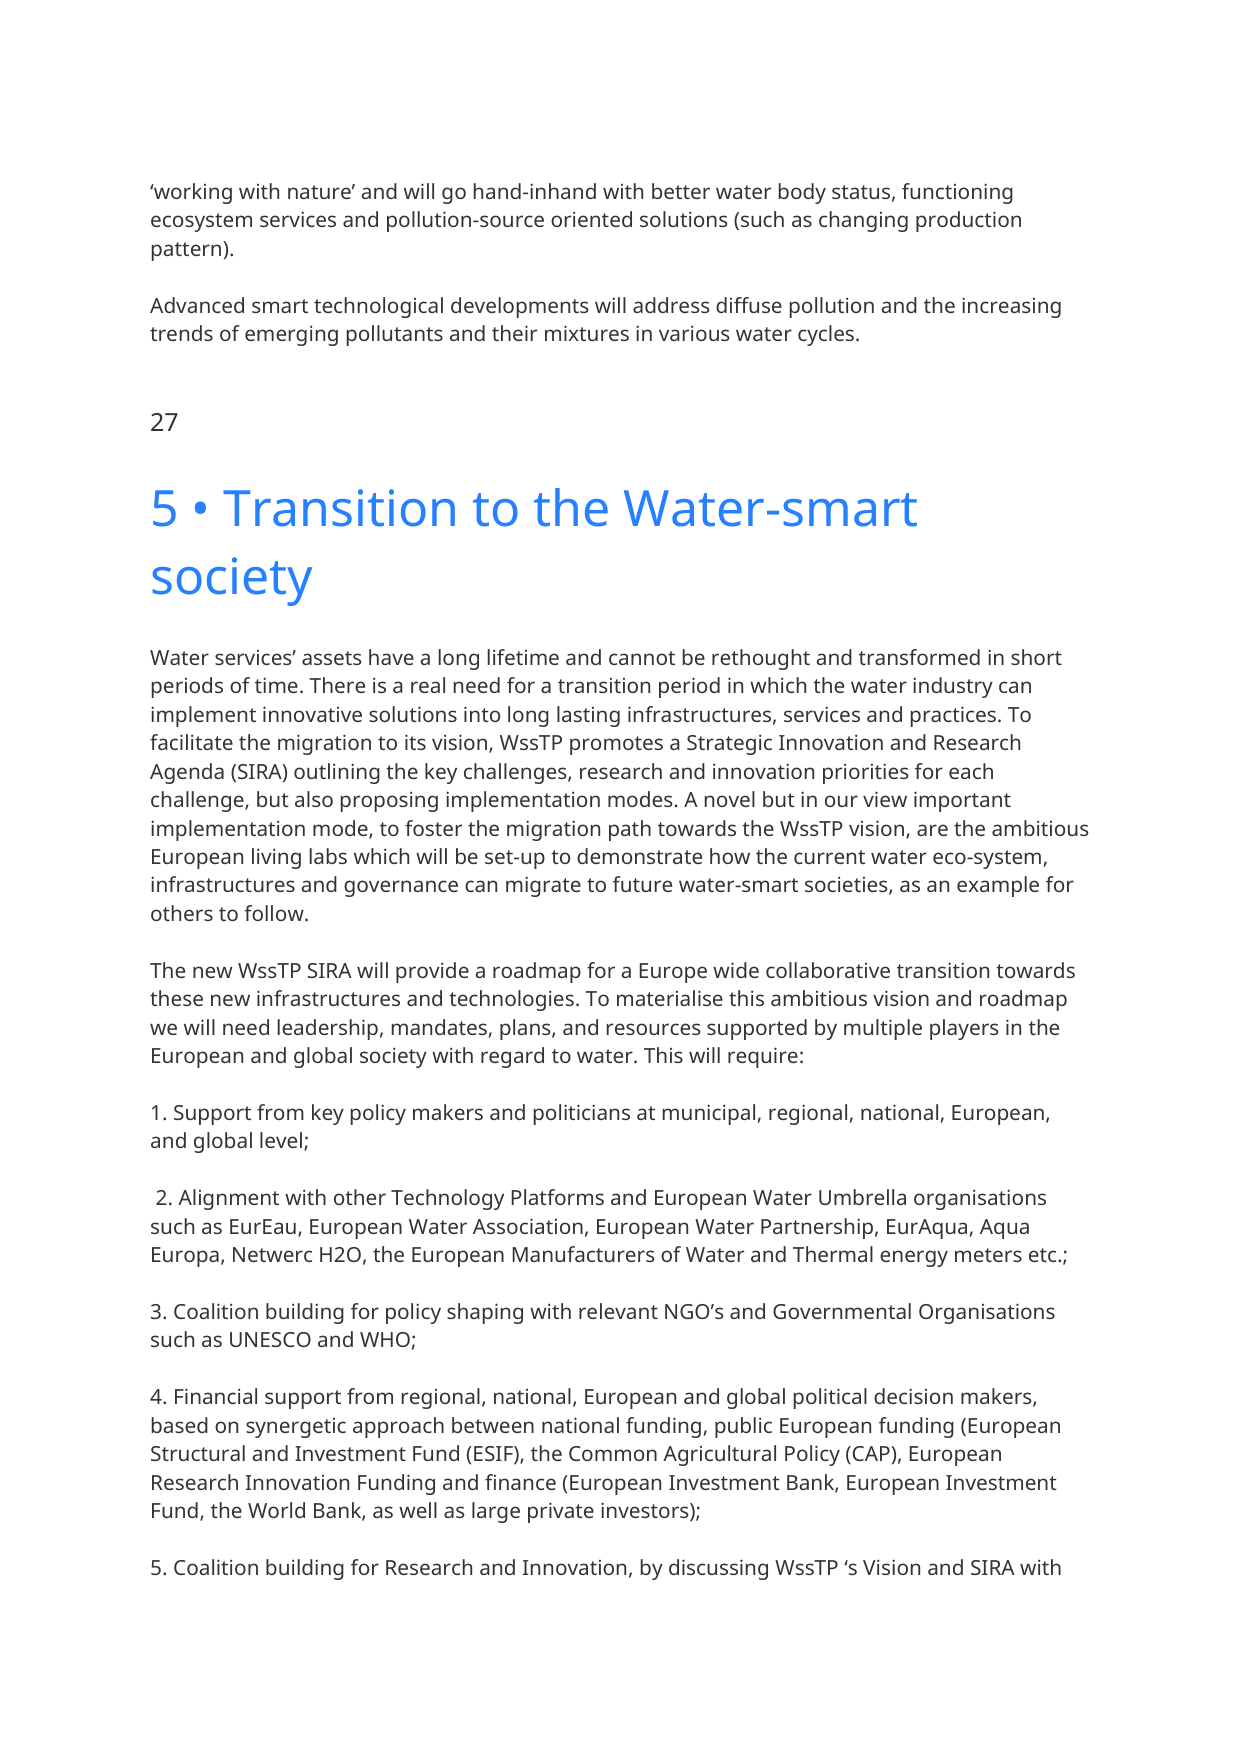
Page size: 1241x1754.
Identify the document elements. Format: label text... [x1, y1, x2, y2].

text The new WssTP SIRA will provide a roadmap for a Europe wide collaborative transition towards these new infrastructures and technologies. To materialise this ambitious vision and roadmap we will need leadership, mandates, plans, and resources supported by multiple players in the European and global society with regard to water. This will require: [150, 956, 1090, 1070]
text Advanced smart technological developments will address diffuse pollution and the increasing trends of emerging pollutants and their mixtures in various water cycles. [150, 291, 1090, 348]
text 4. Financial support from regional, national, European and global political decision makers, based on synergetic approach between national funding, public European funding (European Structural and Investment Fund (ESIF), the Common Agricultural Policy (CAP), European Research Innovation Funding and finance (European Investment Bank, European Investment Fund, the World Bank, as well as large private investors); [150, 1382, 1090, 1525]
text 5 • Transition to the Water-smart society [150, 473, 1090, 609]
text 2. Alignment with other Technology Platforms and European Water Umbrella organisations such as EurEau, European Water Association, European Water Partnership, EurAqua, Aqua Europa, Netwerc H2O, the European Manufacturers of Water and Thermal energy meters etc.; [150, 1183, 1090, 1269]
text 3. Coalition building for policy shaping with relevant NGO’s and Governmental Organisations such as UNESCO and WHO; [150, 1297, 1090, 1354]
text 1. Support from key policy makers and politicians at municipal, regional, national, European, and global level; [150, 1098, 1090, 1155]
text Water services’ assets have a long lifetime and cannot be rethought and transformed in short periods of time. There is a real need for a transition period in which the water industry can implement innovative solutions into long lasting infrastructures, services and practices. To facilitate the migration to its vision, WssTP promotes a Strategic Innovation and Research Agenda (SIRA) outlining the key challenges, research and innovation priorities for each challenge, but also proposing implementation modes. A novel but in our view important implementation mode, to foster the migration path towards the WssTP vision, are the ambitious European living labs which will be set-up to demonstrate how the current water eco-system, infrastructures and governance can migrate to future water-smart societies, as an example for others to follow. [150, 643, 1090, 927]
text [150, 177, 1090, 262]
text 27 [150, 405, 1090, 439]
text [150, 1553, 1090, 1582]
